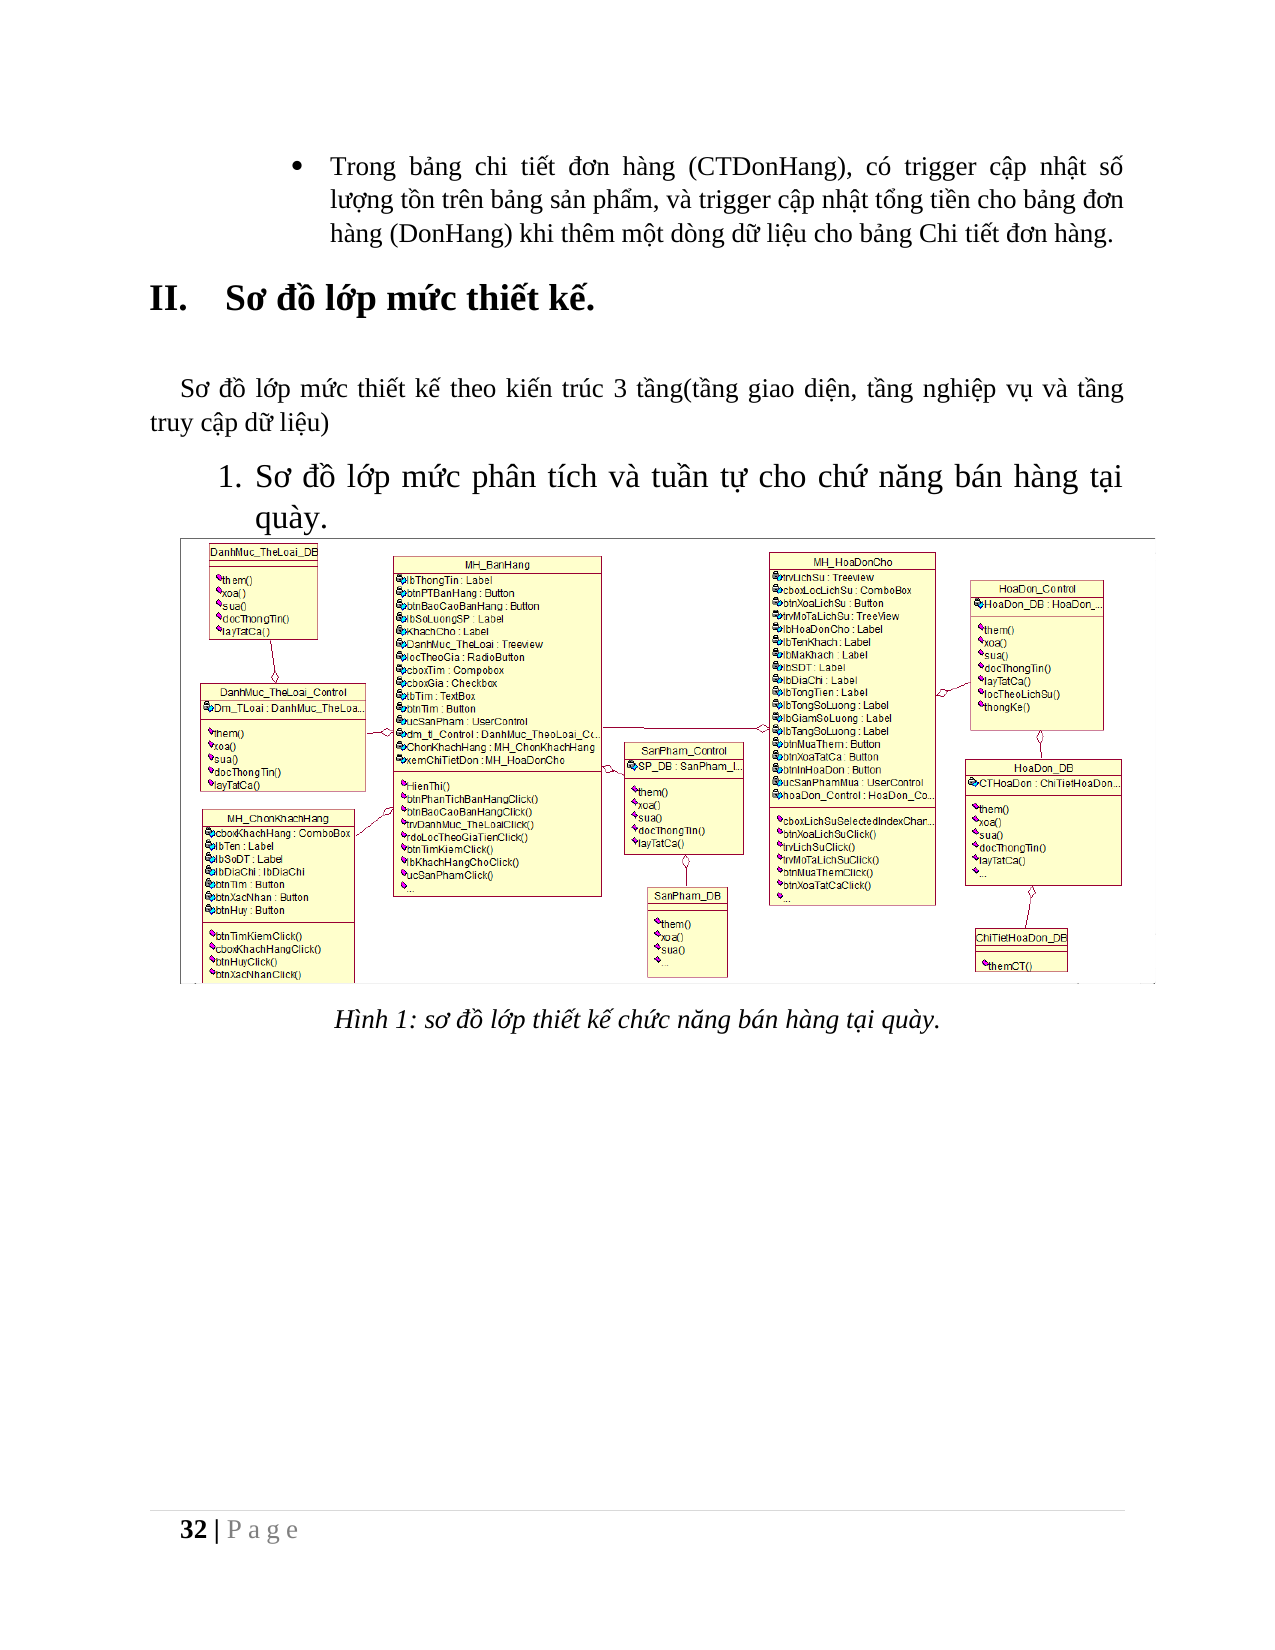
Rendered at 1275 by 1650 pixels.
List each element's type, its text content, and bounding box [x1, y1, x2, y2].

subtitle Sơ đồ lớp mức phân tích và tuần tự cho chứ năng bán hàng tại quày. [217, 456, 1125, 536]
list Trong bảng chi tiết đơn hàng (CTDonHang), có trigger cập nhật số lượng tồn trên bảng sản phẩm, và trigger cập nhật tổng tiền cho bảng đơn hàng (DonHang) khi thêm một dòng dữ liệu cho bảng Chi tiết đơn hàng. [292, 150, 1125, 248]
subtitle Sơ đồ lớp mức thiết kế. [187, 276, 1125, 319]
text Sơ đồ lớp mức thiết kế theo kiến trúc 3 tầng(tầng giao diện, tầng nghiệp vụ và tầng truy cập dữ liệu) [150, 372, 1125, 437]
picture [180, 538, 1155, 984]
